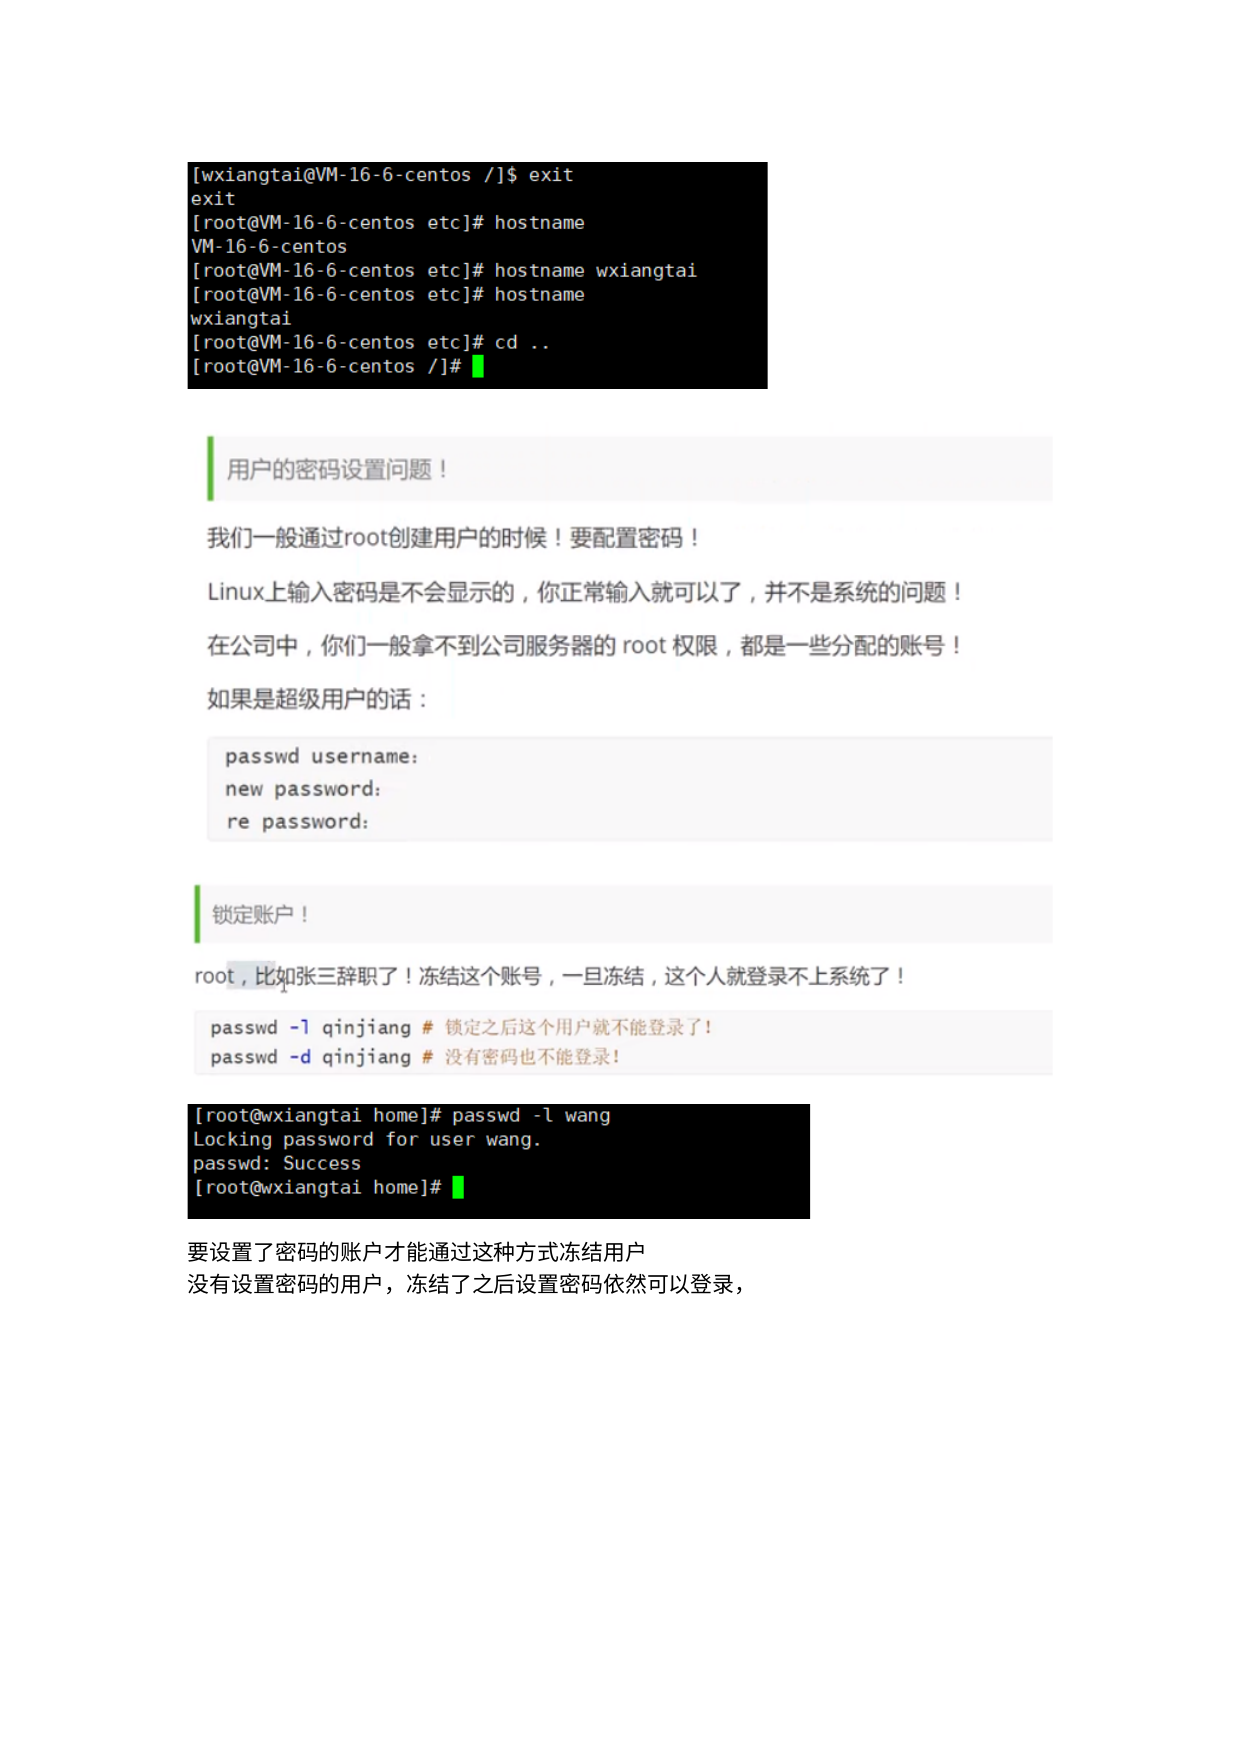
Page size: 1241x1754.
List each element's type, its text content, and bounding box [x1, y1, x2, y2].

text 要设置了密码的账户才能通过这种方式冻结用户 [187, 1234, 1053, 1267]
picture [187, 1104, 811, 1219]
picture [187, 422, 1053, 847]
text 没有设置密码的用户，冻结了之后设置密码依然可以登录， [187, 1267, 1053, 1299]
picture [187, 877, 1053, 1087]
picture [187, 162, 768, 389]
